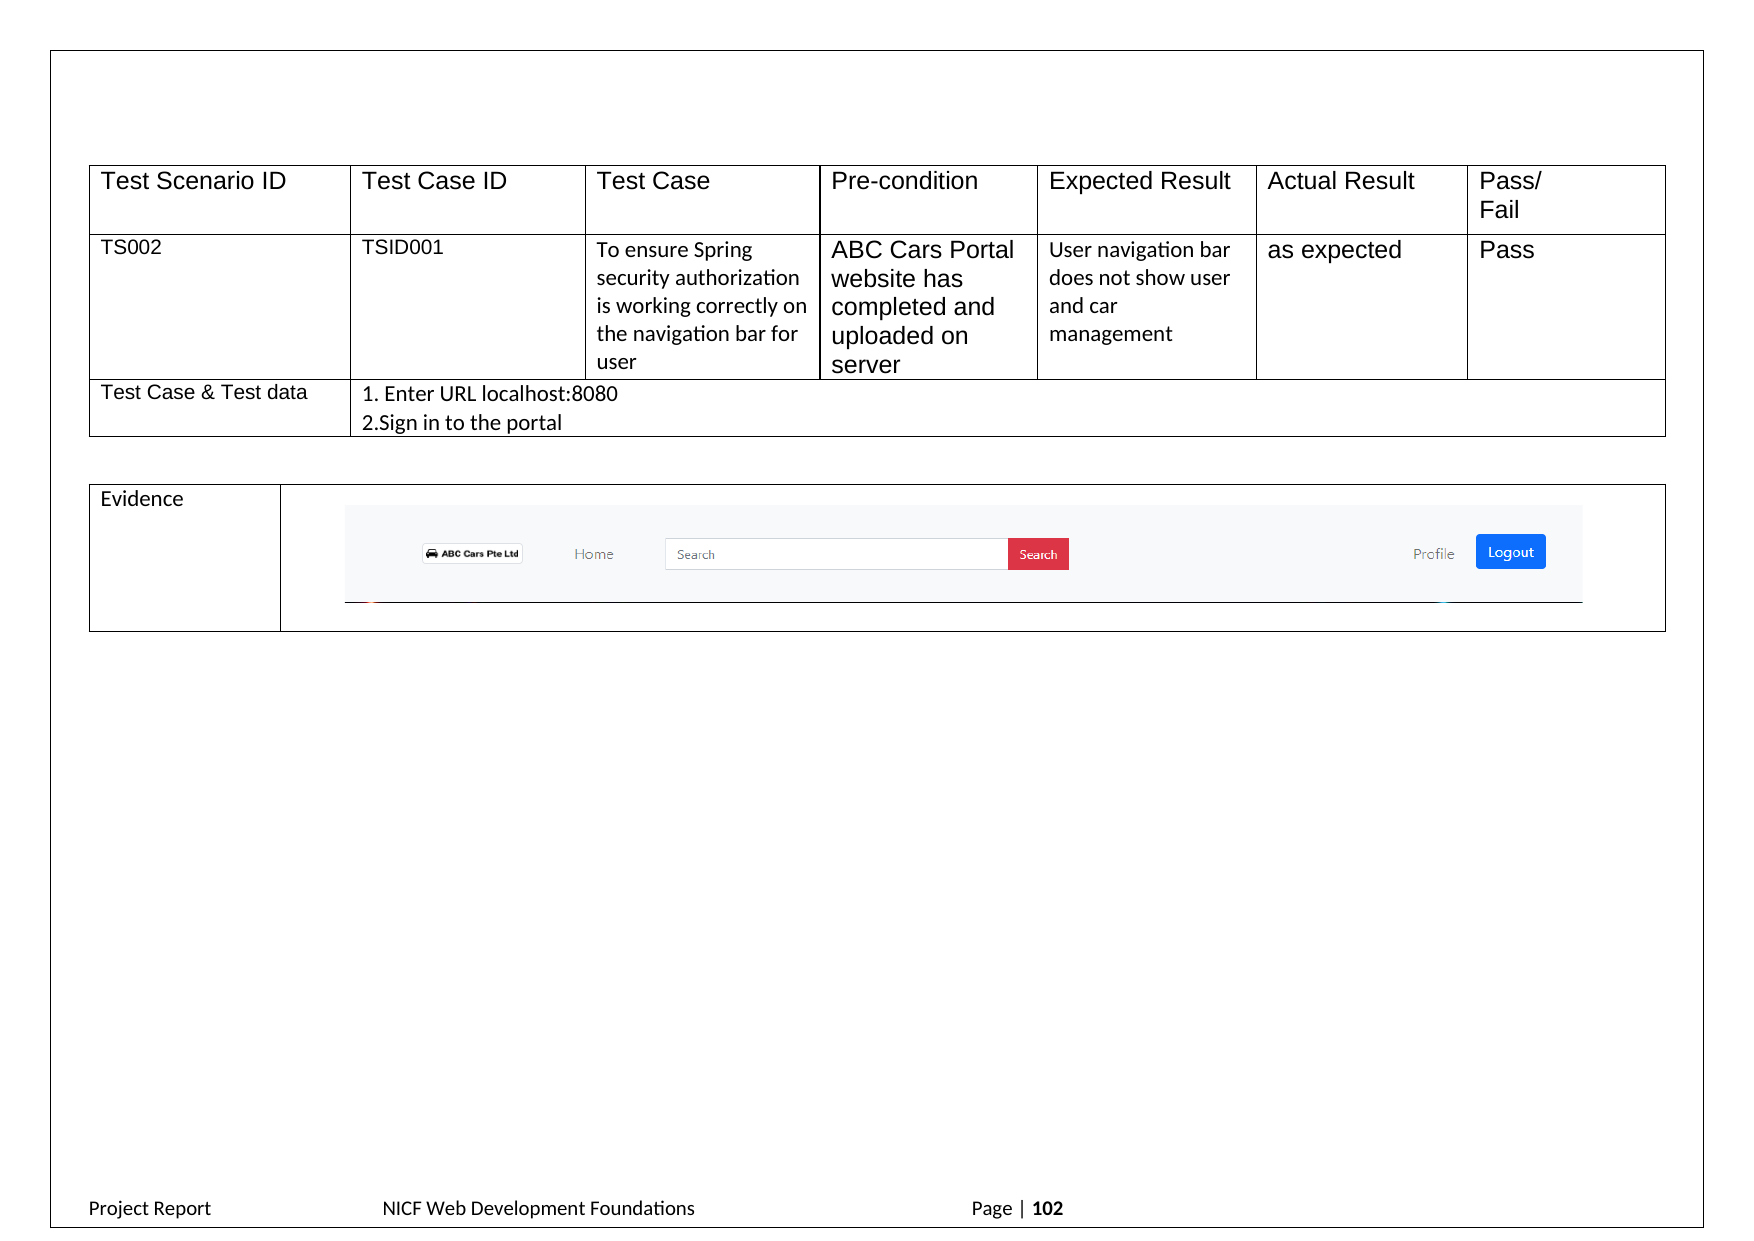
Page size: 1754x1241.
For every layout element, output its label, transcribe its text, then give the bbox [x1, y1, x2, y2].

table_cell ABC Cars Portal website has completed and uploaded on server [821, 235, 1037, 378]
table_header Expected Result [1038, 166, 1256, 234]
table_cell Pass [1468, 235, 1665, 378]
table_cell To ensure Spring security authorization is working correctly on the navigation bar for user [586, 235, 819, 378]
table_header [281, 485, 1665, 631]
table_cell Test Case & Test data [90, 380, 350, 436]
table_cell User navigation bar does not show user and car management [1038, 235, 1256, 378]
table_cell 1. Enter URL localhost:8080 2.Sign in to the portal [351, 380, 1665, 436]
table_cell TSID001 [351, 235, 585, 378]
table_header Test Case [586, 166, 819, 234]
table_header Actual Result [1257, 166, 1467, 234]
picture [344, 505, 1583, 603]
table_header Pass/ Fail [1468, 166, 1665, 234]
table_header Evidence [90, 485, 280, 631]
table_cell TS002 [90, 235, 350, 378]
table_cell as expected [1257, 235, 1467, 378]
table_header Pre-condition [821, 166, 1037, 234]
table_header Test Scenario ID [90, 166, 350, 234]
table_header Test Case ID [351, 166, 585, 234]
